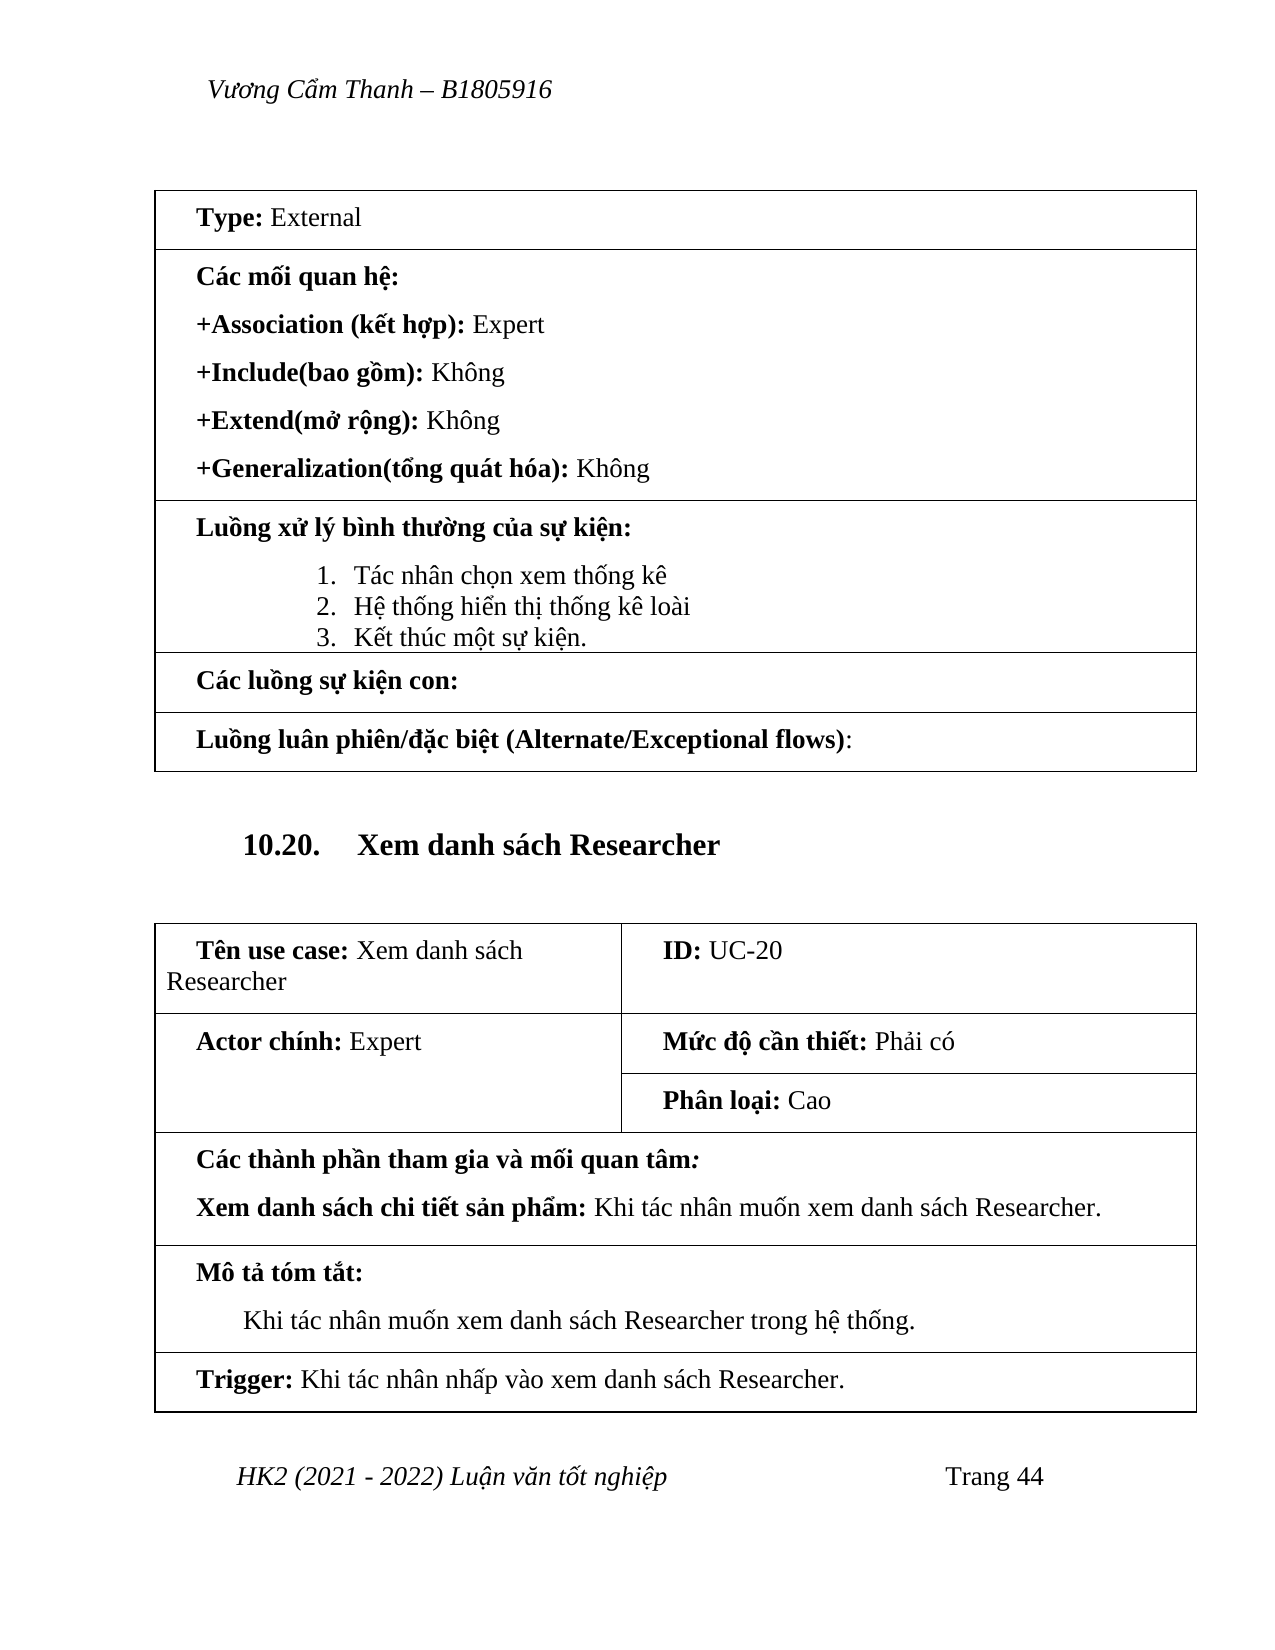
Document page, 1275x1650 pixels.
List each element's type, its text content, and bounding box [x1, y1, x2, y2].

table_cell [156, 1353, 1196, 1411]
table_cell Phân loại: Cao [622, 1074, 1196, 1132]
table_cell Các thành phần tham gia và mối quan tâm: Xem danh sách chi tiết sản phẩm: Khi tác nhân muốn xem danh sách Researcher. [156, 1133, 1196, 1245]
table_header Tên use case: Xem danh sách Researcher [156, 924, 621, 1013]
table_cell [156, 191, 1196, 249]
table_cell Mức độ cần thiết: Phải có [622, 1014, 1196, 1073]
table_cell Các luồng sự kiện con: [156, 653, 1196, 712]
subtitle Xem danh sách Researcher [236, 826, 1157, 862]
table_cell Luồng luân phiên/đặc biệt (Alternate/Exceptional flows): [156, 713, 1196, 771]
table_cell Luồng xử lý bình thường của sự kiện: Tác nhân chọn xem thống kê Hệ thống hiển thị thống kê loài Kết thúc một sự kiện. [156, 501, 1196, 652]
table_cell Mô tả tóm tắt: Khi tác nhân muốn xem danh sách Researcher trong hệ thống. [156, 1246, 1196, 1352]
table_header ID: UC-20 [622, 924, 1196, 1013]
table_cell Actor chính: Expert [156, 1014, 621, 1132]
table_cell Các mối quan hệ: +Association (kết hợp): Expert +Include(bao gồm): Không +Extend(mở rộng): Không +Generalization(tổng quát hóa): Không [156, 250, 1196, 499]
